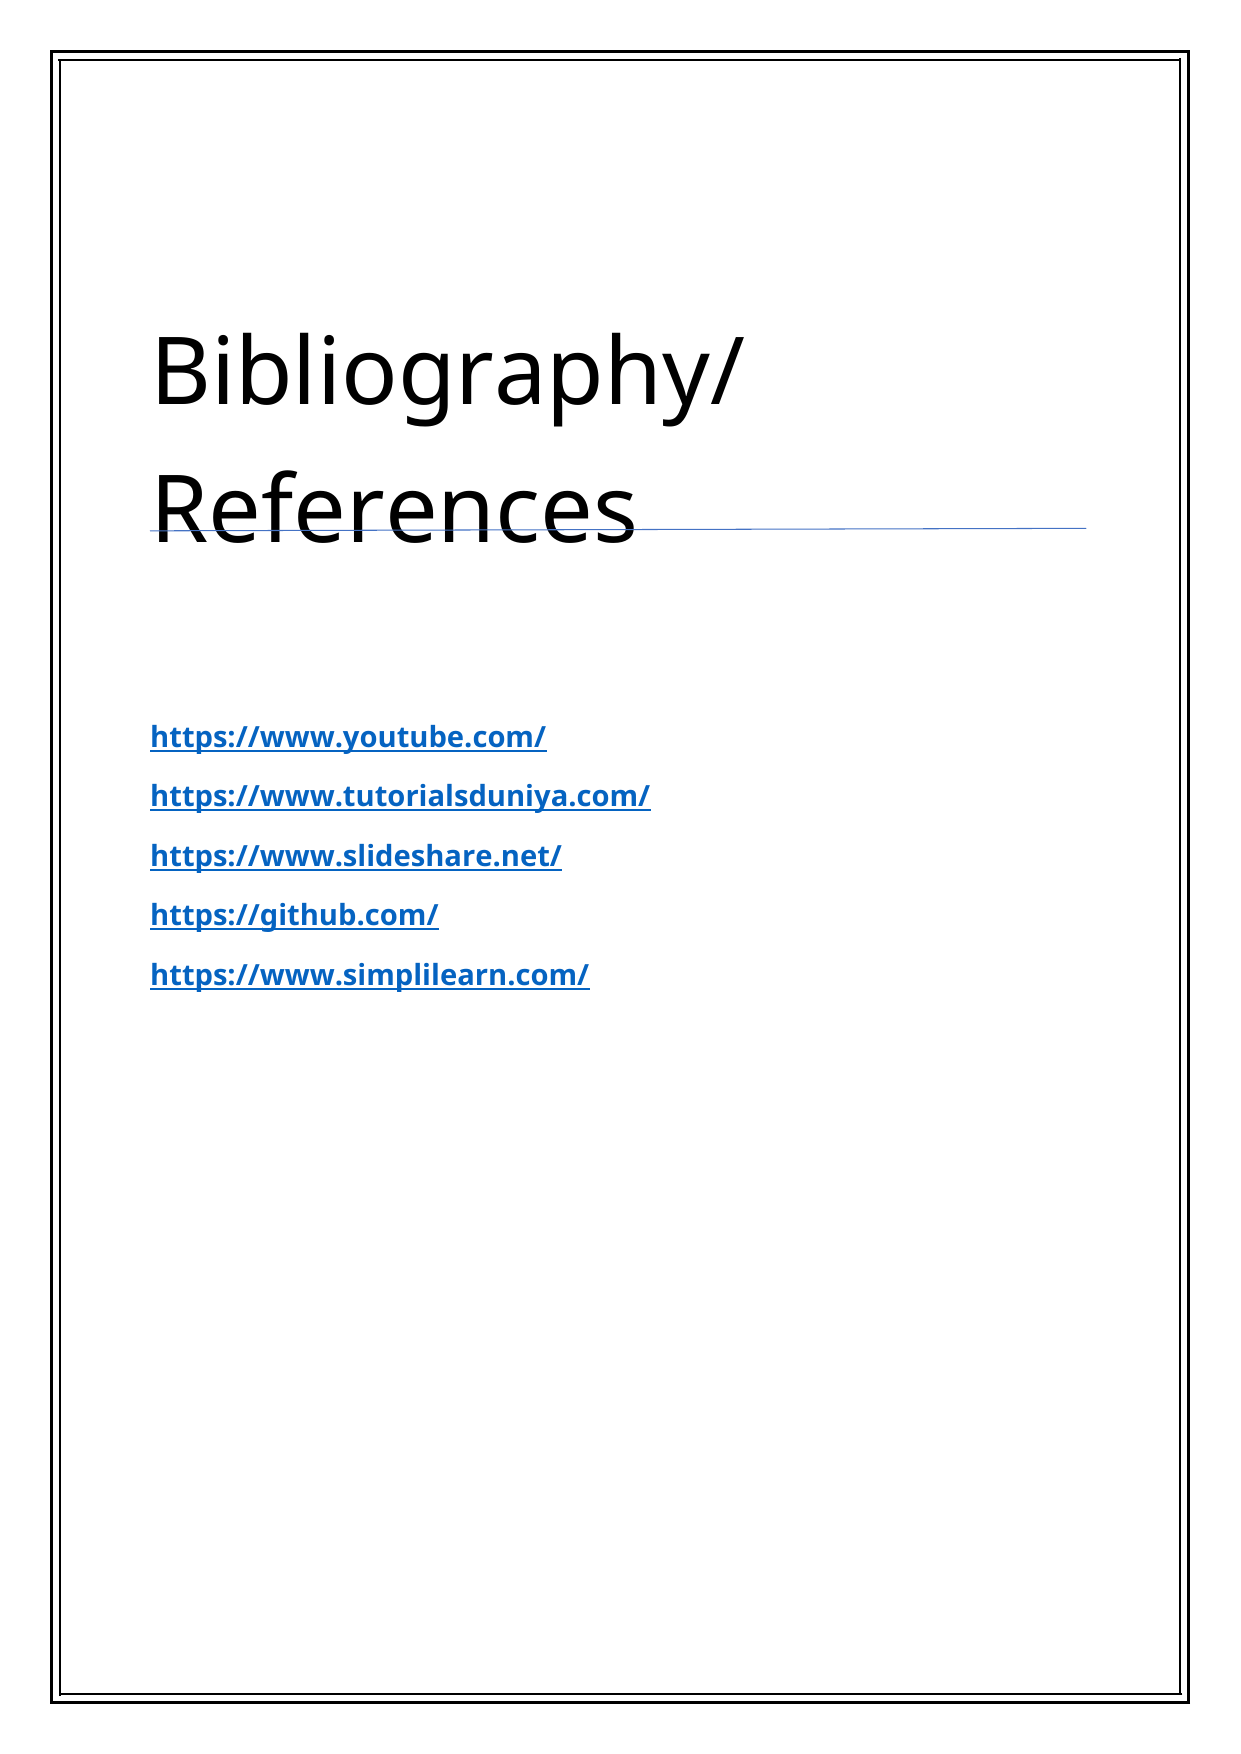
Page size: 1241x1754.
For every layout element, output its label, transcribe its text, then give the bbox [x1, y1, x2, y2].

text https://www.slideshare.net/ [150, 835, 1090, 875]
text Bibliography/ References [150, 304, 1090, 570]
text https://www.simplilearn.com/ [150, 954, 1090, 994]
text https://www.youtube.com/ [150, 716, 1090, 756]
text https://www.tutorialsduniya.com/ [150, 776, 1090, 815]
text https://github.com/ [150, 894, 1090, 934]
